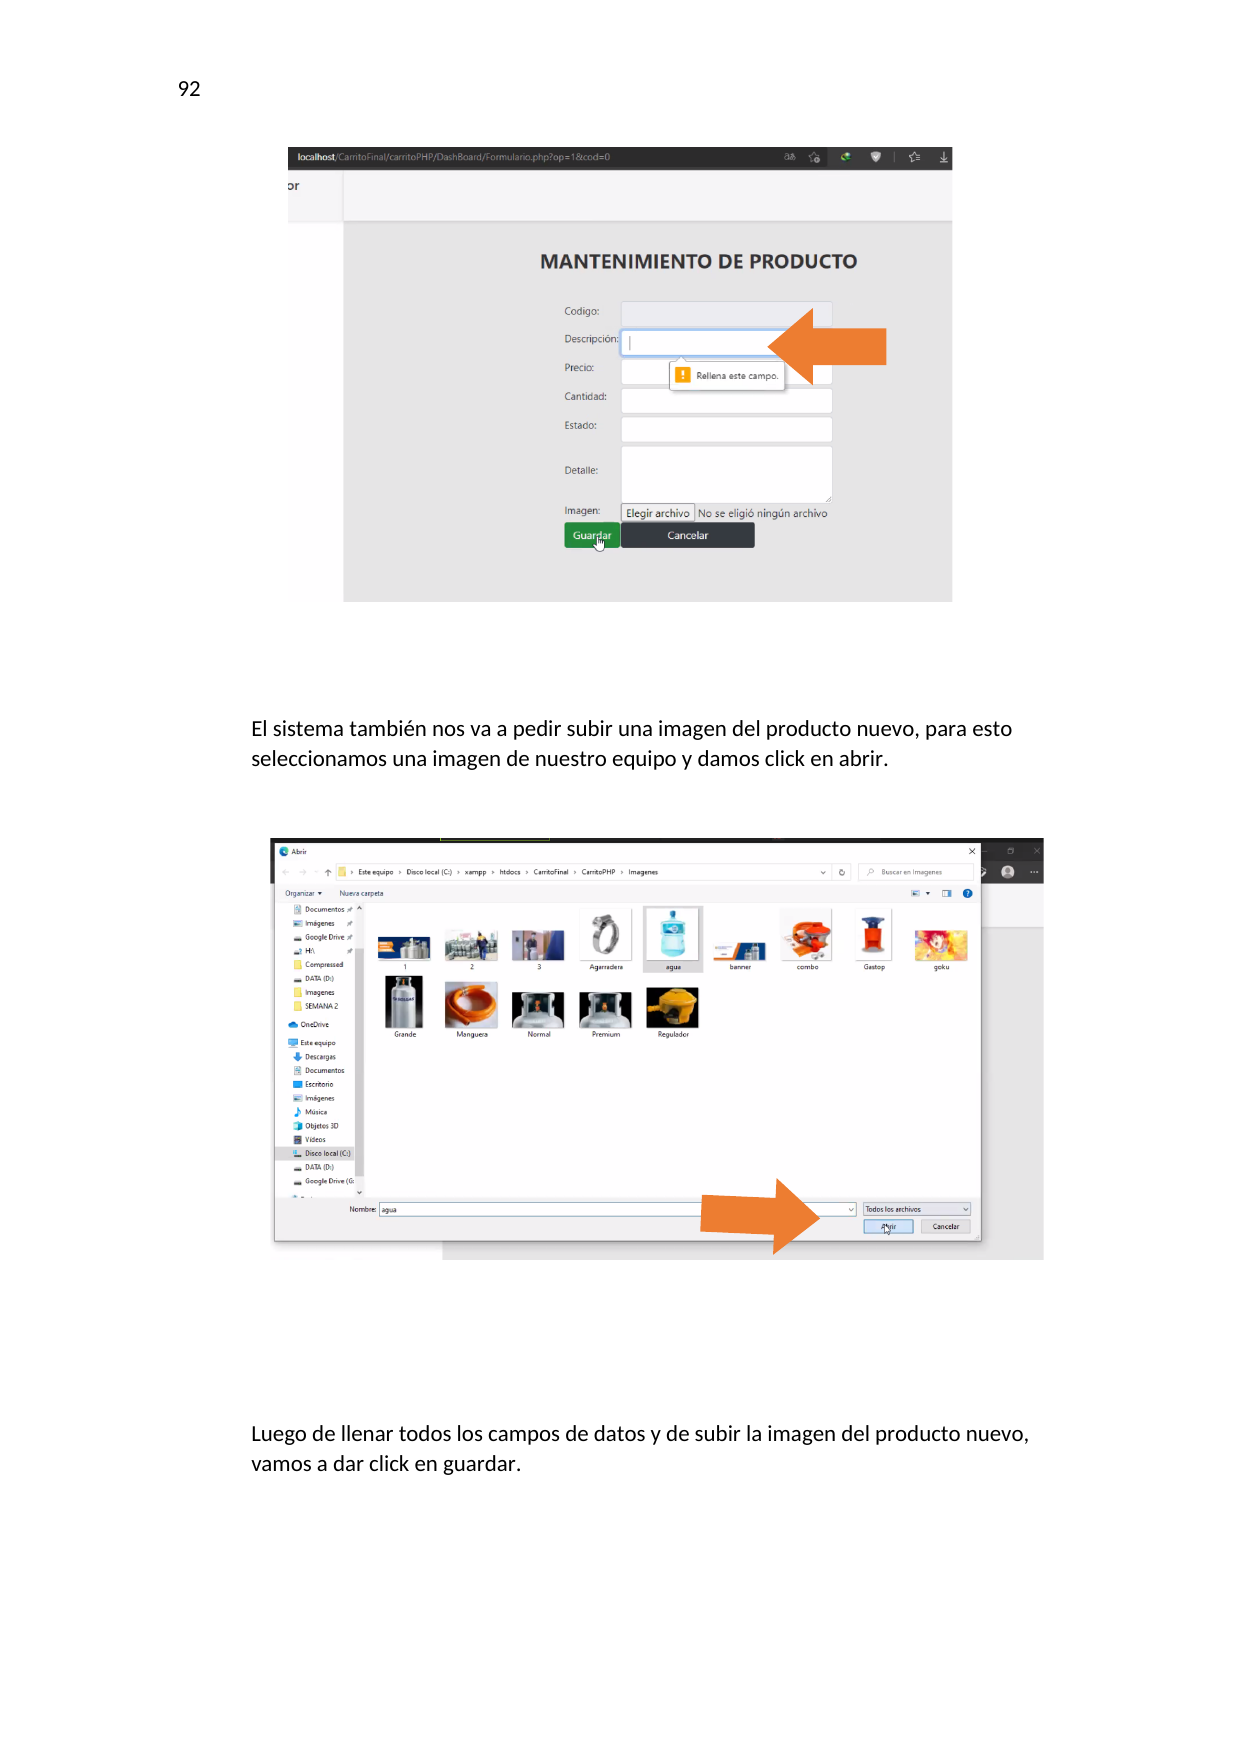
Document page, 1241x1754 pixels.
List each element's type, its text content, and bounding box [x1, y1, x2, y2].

text Luego de llenar todos los campos de datos y de subir la imagen del producto nuevo, vamos a dar click en guardar. [251, 1419, 1063, 1477]
picture [270, 838, 1044, 1260]
text El sistema también nos va a pedir subir una imagen del producto nuevo, para esto seleccionamos una imagen de nuestro equipo y damos click en abrir. [251, 714, 1063, 772]
picture [288, 147, 953, 602]
